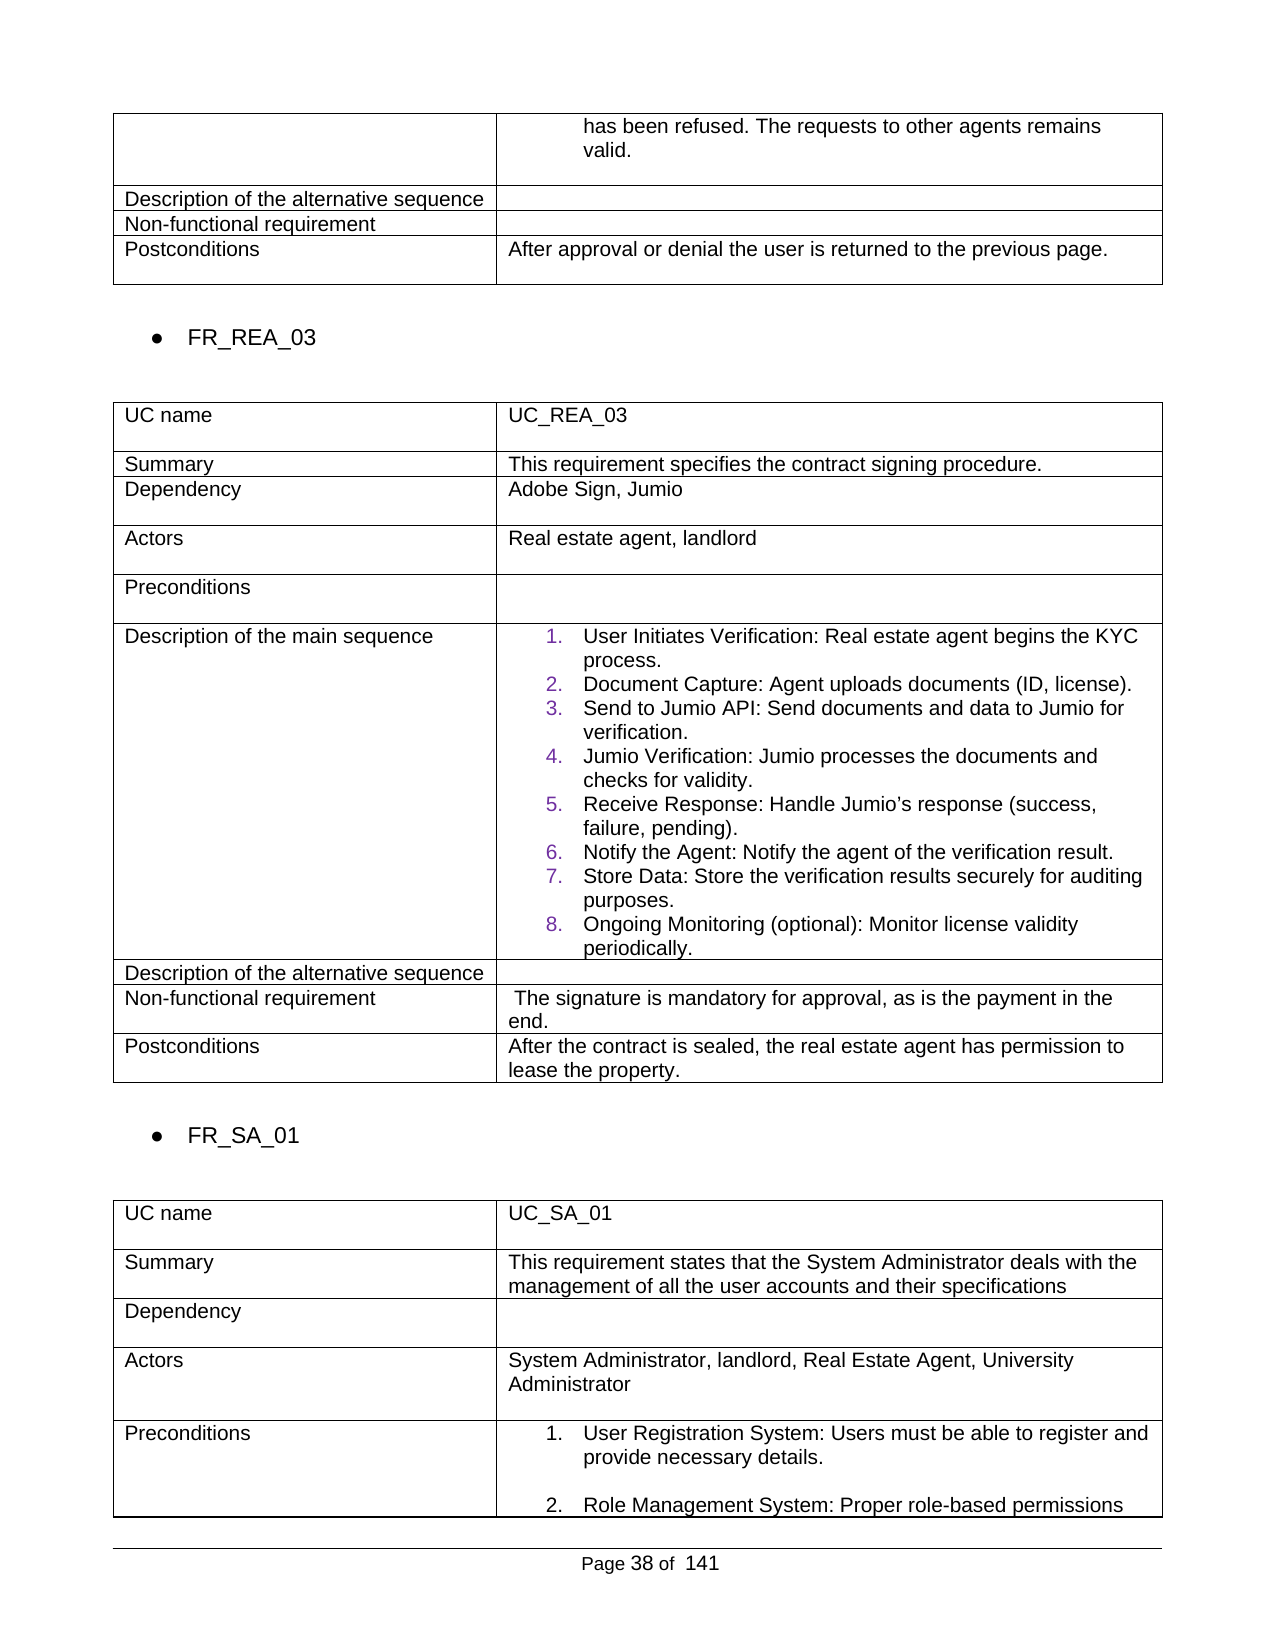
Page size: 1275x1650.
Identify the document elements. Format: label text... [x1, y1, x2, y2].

list FR_SA_01 [150, 1122, 1162, 1148]
list FR_REA_03 [150, 324, 1162, 351]
